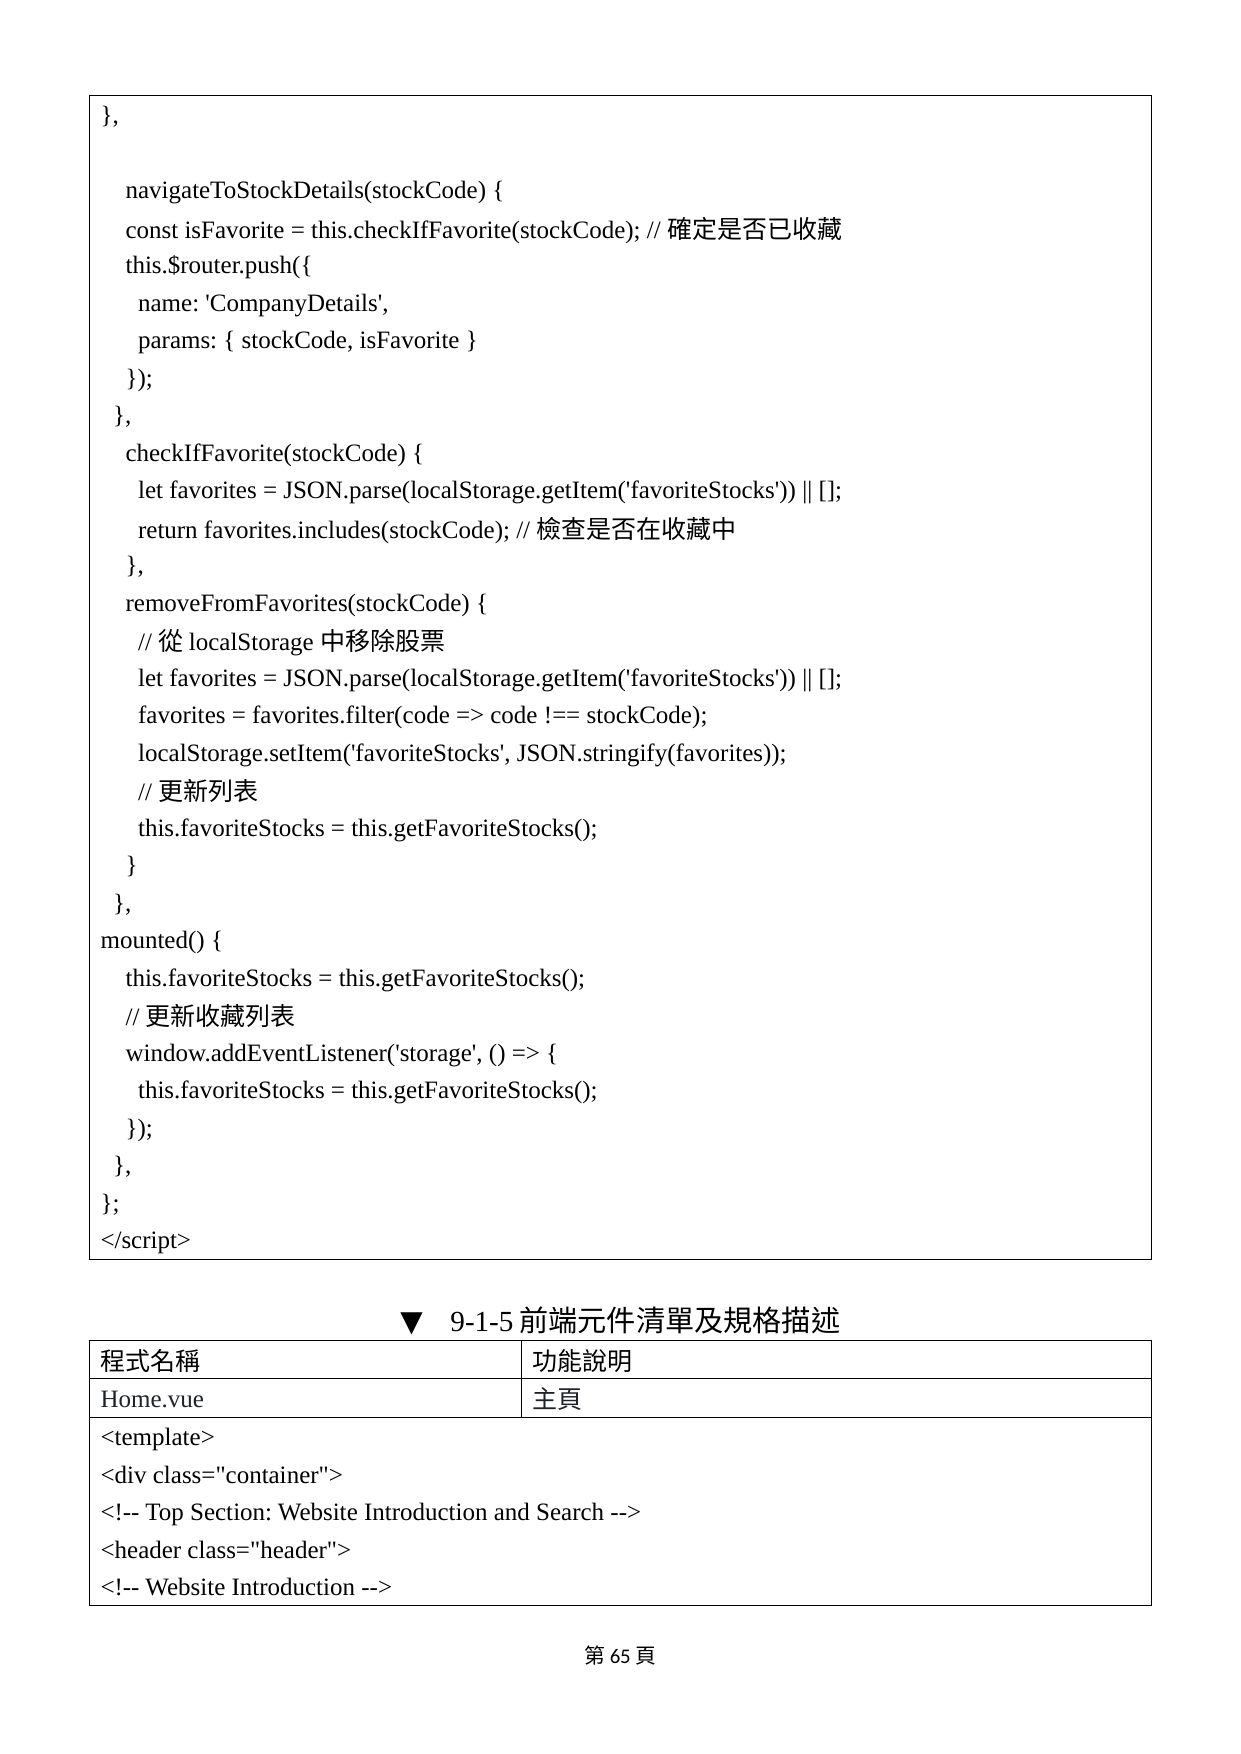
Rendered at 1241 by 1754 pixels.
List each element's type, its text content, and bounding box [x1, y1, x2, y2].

table_cell 主頁 [522, 1379, 1151, 1417]
text 9-1-5前端元件清單及規格描述 [89, 1297, 1152, 1340]
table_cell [90, 1418, 1151, 1605]
table_cell Home.vue [90, 1379, 521, 1417]
table_header 程式名稱 [90, 1341, 521, 1378]
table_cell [90, 96, 1151, 1259]
table_header 功能說明 [522, 1341, 1151, 1378]
